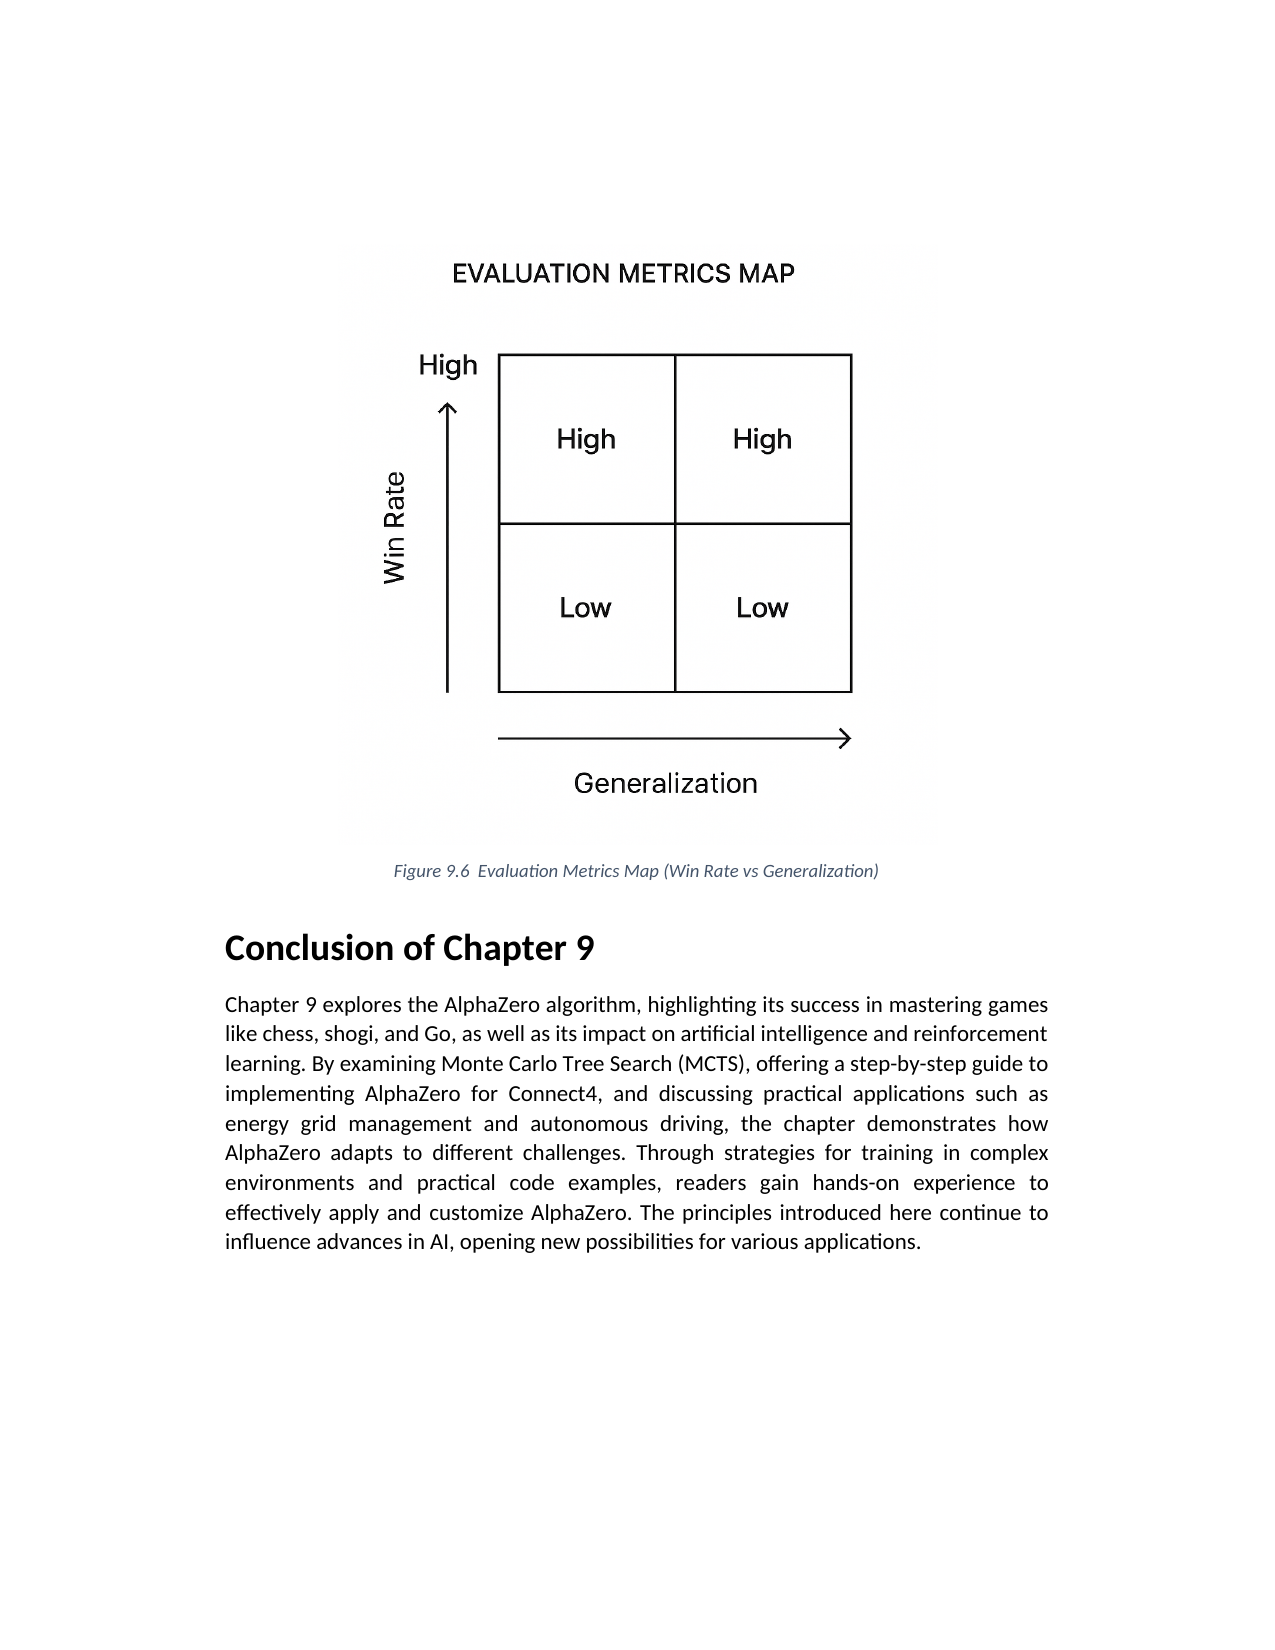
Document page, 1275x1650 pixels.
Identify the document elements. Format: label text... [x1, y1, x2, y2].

text Figure 9.6 Evaluation Metrics Map (Win Rate vs Generalization) [225, 859, 1050, 882]
text Chapter 9 explores the AlphaZero algorithm, highlighting its success in mastering games like chess, shogi, and Go, as well as its impact on artificial intelligence and reinforcement learning. By examining Monte Carlo Tree Search (MCTS), offering a step-by-step guide to implementing AlphaZero for Connect4, and discussing practical applications such as energy grid management and autonomous driving, the chapter demonstrates how AlphaZero adapts to different challenges. Through strategies for training in complex environments and practical code examples, readers gain hands-on experience to effectively apply and customize AlphaZero. The principles introduced here continue to influence advances in AI, opening new possibilities for various applications. [225, 990, 1050, 1255]
text Conclusion of Chapter 9 [225, 924, 1050, 969]
picture [337, 244, 938, 845]
